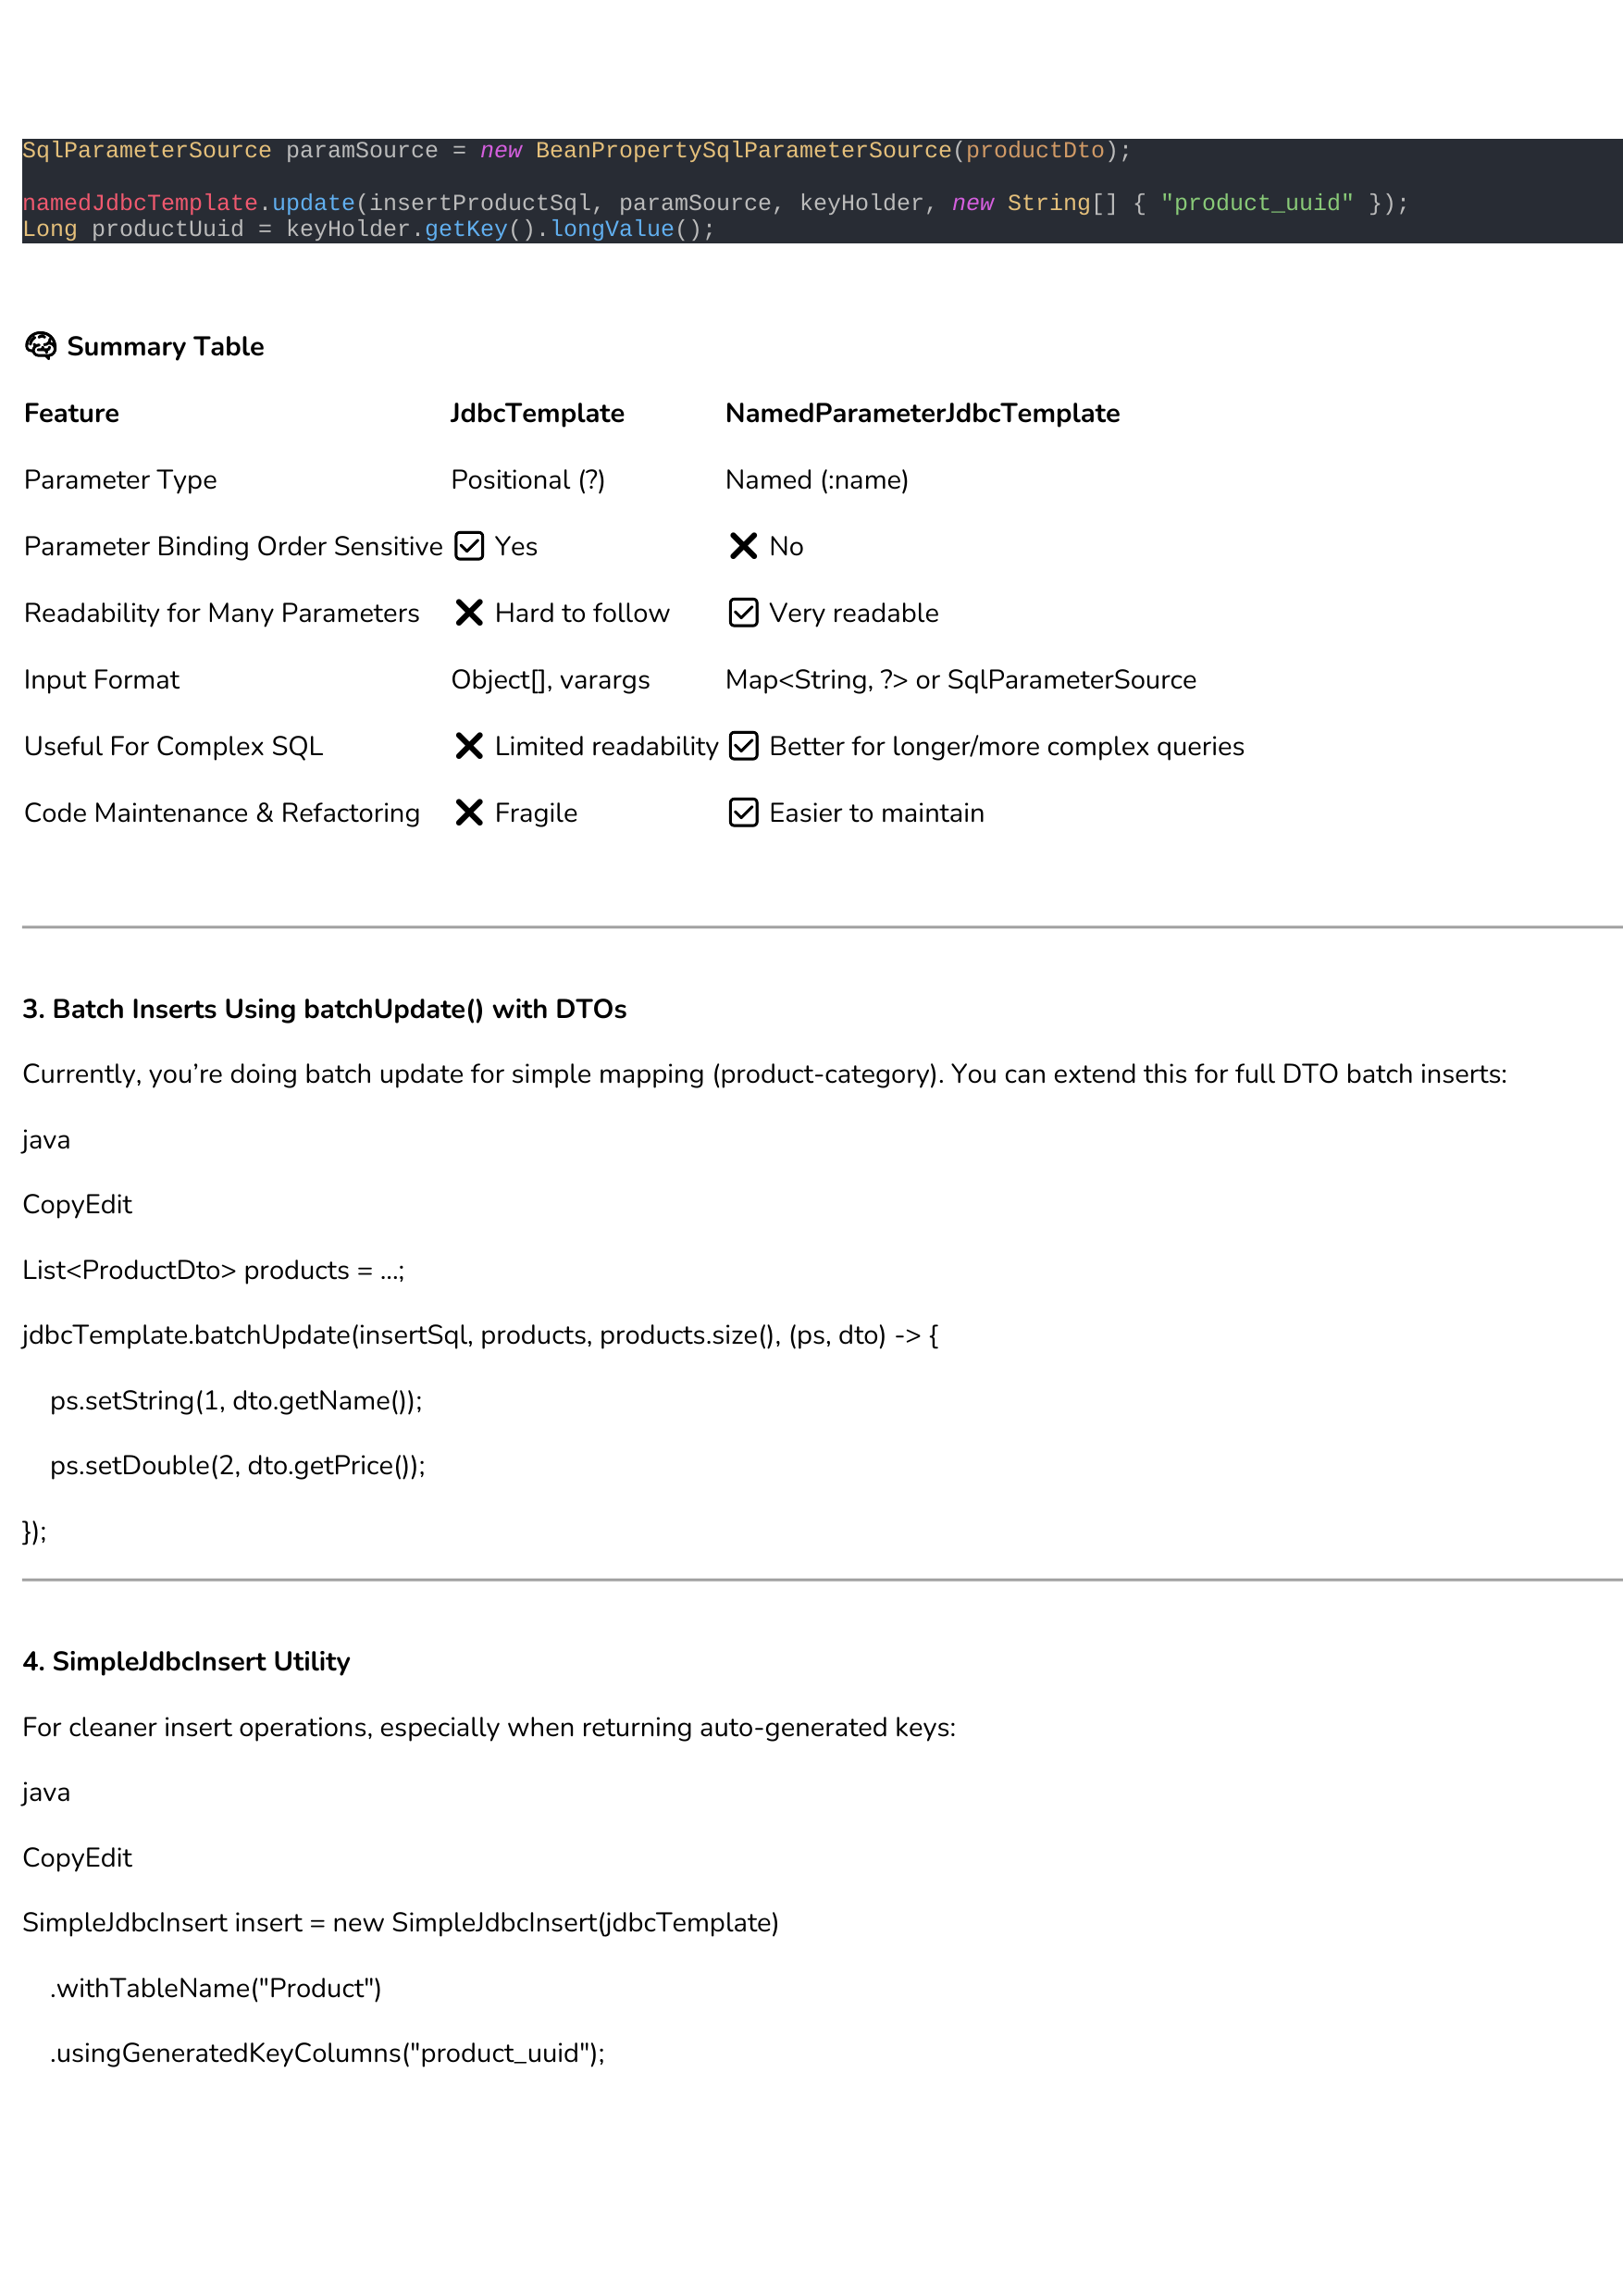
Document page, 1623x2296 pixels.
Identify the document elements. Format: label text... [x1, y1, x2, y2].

text .usingGeneratedKeyColumns("product_uuid"); [22, 2035, 1623, 2072]
table_cell ❌ No [724, 508, 1251, 575]
text SimpleJdbcInsert insert = new SimpleJdbcInsert(jdbcTemplate) [22, 1905, 1623, 1942]
text }); [22, 1513, 1623, 1550]
table_cell Positional (?) [449, 441, 724, 507]
table_cell Named (:name) [724, 441, 1251, 507]
table_cell Input Format [22, 641, 449, 708]
table_cell Parameter Binding Order Sensitive [22, 508, 449, 575]
table_cell Object[], varargs [449, 641, 724, 708]
table_cell ✅ Easier to maintain [724, 775, 1251, 841]
table_header NamedParameterJdbcTemplate [724, 374, 1251, 441]
text java [22, 1122, 1623, 1159]
table_cell ❌ Limited readability [449, 708, 724, 775]
text ps.setString(1, dto.getName()); [22, 1383, 1623, 1420]
table_cell ❌ Fragile [449, 775, 724, 841]
text Currently, you’re doing batch update for simple mapping (product-category). You can extend this for full DTO batch inserts: [22, 1056, 1623, 1093]
text 🧠 Summary Table [22, 329, 1623, 365]
text java [22, 1774, 1623, 1811]
table_cell Code Maintenance & Refactoring [22, 775, 449, 841]
text List<ProductDto> products = ...; [22, 1252, 1623, 1289]
table_cell Readability for Many Parameters [22, 575, 449, 641]
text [22, 139, 1623, 243]
text 4. SimpleJdbcInsert Utility [22, 1644, 1623, 1681]
text CopyEdit [22, 1840, 1623, 1876]
table_cell ❌ Hard to follow [449, 575, 724, 641]
table_cell ✅ Very readable [724, 575, 1251, 641]
table_cell ✅ Better for longer/more complex queries [724, 708, 1251, 775]
text CopyEdit [22, 1186, 1623, 1223]
table_cell Parameter Type [22, 441, 449, 507]
table_cell ✅ Yes [449, 508, 724, 575]
table_cell Useful For Complex SQL [22, 708, 449, 775]
text 3. Batch Inserts Using batchUpdate() with DTOs [22, 991, 1623, 1028]
table_header Feature [22, 374, 449, 441]
text jdbcTemplate.batchUpdate(insertSql, products, products.size(), (ps, dto) -> { [22, 1317, 1623, 1354]
text For cleaner insert operations, especially when returning auto-generated keys: [22, 1709, 1623, 1745]
table_header JdbcTemplate [449, 374, 724, 441]
table_cell Map<String, ?> or SqlParameterSource [724, 641, 1251, 708]
text ps.setDouble(2, dto.getPrice()); [22, 1447, 1623, 1484]
text .withTableName("Product") [22, 1970, 1623, 2006]
